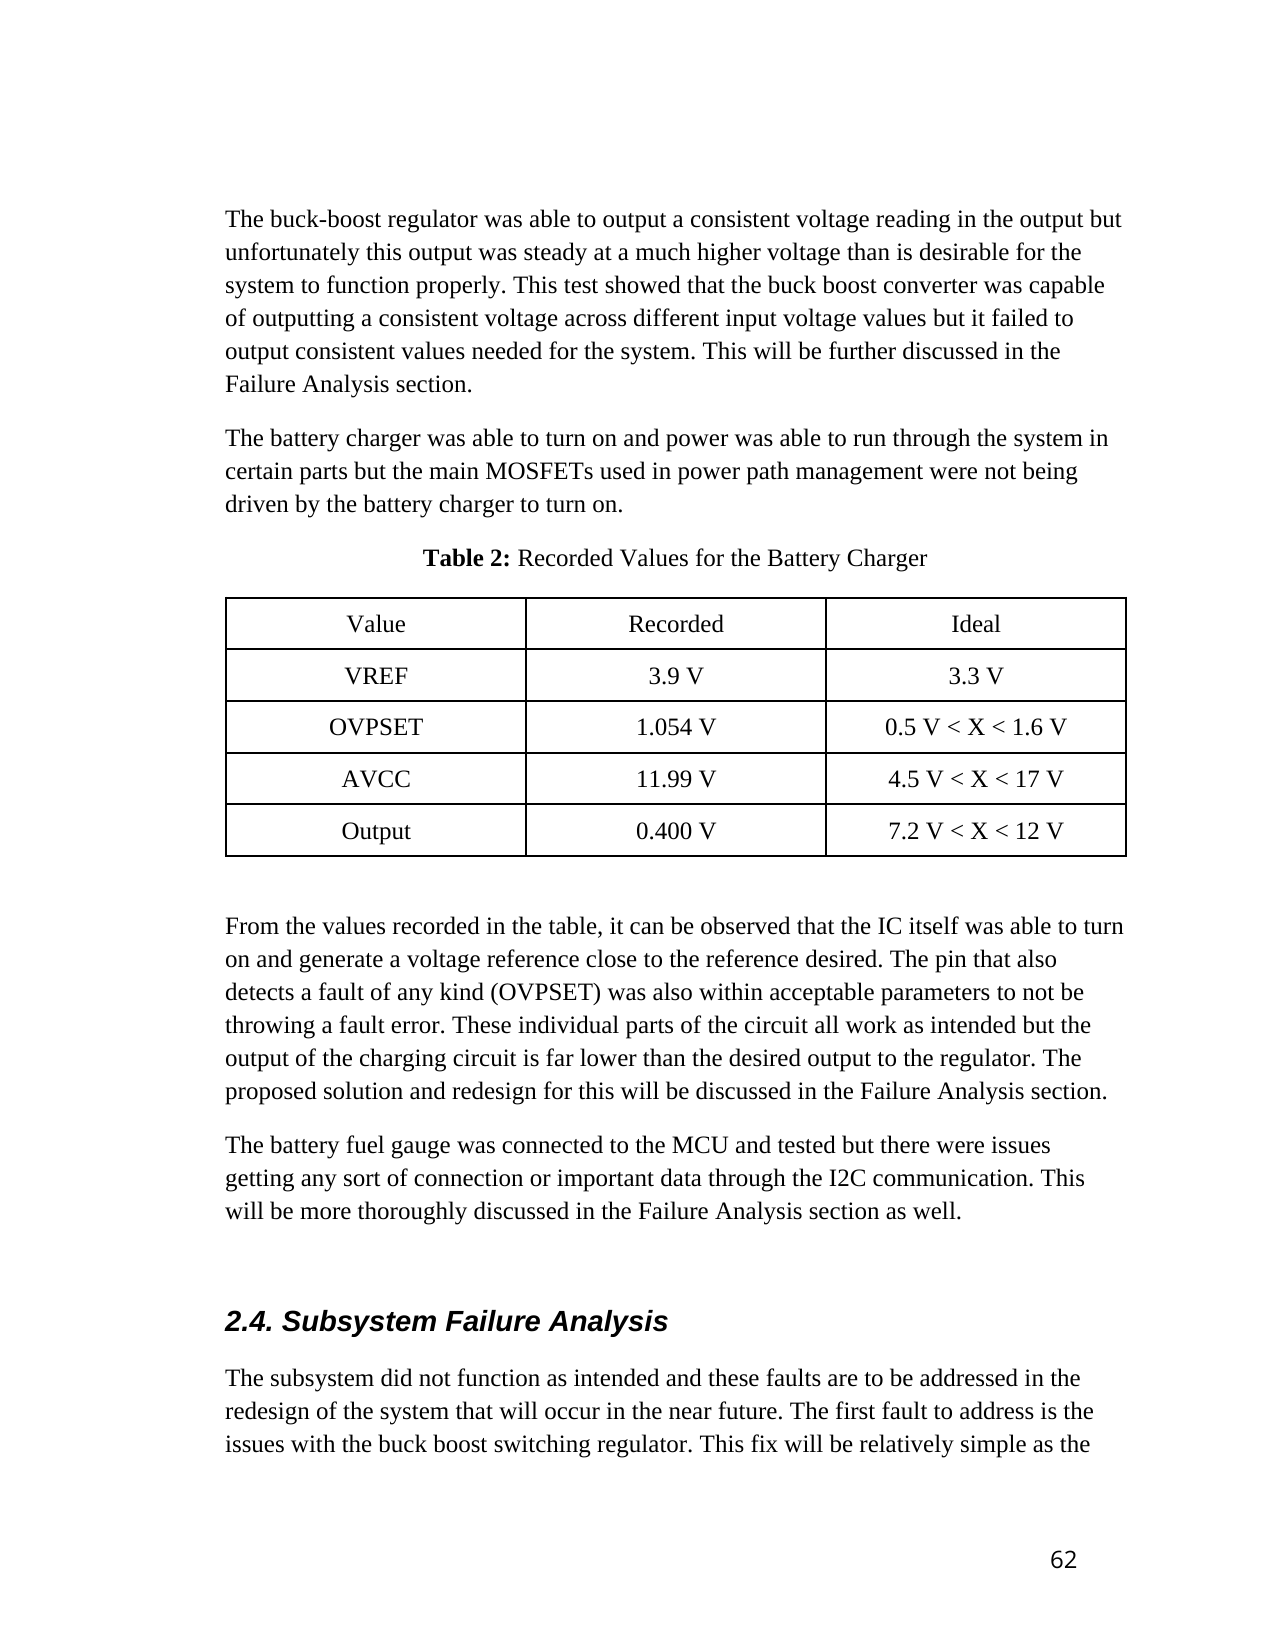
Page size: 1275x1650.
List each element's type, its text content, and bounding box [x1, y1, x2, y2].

table_header Value [227, 599, 525, 648]
table_cell OVPSET [227, 702, 525, 752]
table_cell 4.5 V < X < 17 V [827, 754, 1125, 803]
table_cell AVCC [227, 754, 525, 803]
table_cell Output [227, 805, 525, 855]
text The battery charger was able to turn on and power was able to run through the system in certain parts but the main MOSFETs used in power path management were not being driven by the battery charger to turn on. [225, 423, 1125, 518]
text 2.4. Subsystem Failure Analysis [225, 1303, 1125, 1337]
text The battery fuel gauge was connected to the MCU and tested but there were issues getting any sort of connection or important data through the I2C communication. This will be more thoroughly discussed in the Failure Analysis section as well. [225, 1130, 1125, 1224]
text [225, 1363, 1125, 1458]
text Table 2: Recorded Values for the Battery Charger [225, 543, 1125, 571]
table_cell 7.2 V < X < 12 V [827, 805, 1125, 855]
text The buck-boost regulator was able to output a consistent voltage reading in the output but unfortunately this output was steady at a much higher voltage than is desirable for the system to function properly. This test showed that the buck boost converter was capable of outputting a consistent voltage across different input voltage values but it failed to output consistent values needed for the system. This will be further discussed in the Failure Analysis section. [225, 204, 1125, 398]
table_header Recorded [527, 599, 825, 648]
table_cell 3.9 V [527, 650, 825, 700]
table_header Ideal [827, 599, 1125, 648]
table_cell 1.054 V [527, 702, 825, 752]
table_cell 3.3 V [827, 650, 1125, 700]
table_cell VREF [227, 650, 525, 700]
table_cell 0.400 V [527, 805, 825, 855]
text From the values recorded in the table, it can be observed that the IC itself was able to turn on and generate a voltage reference close to the reference desired. The pin that also detects a fault of any kind (OVPSET) was also within acceptable parameters to not be throwing a fault error. These individual parts of the circuit all work as intended but the output of the charging circuit is far lower than the desired output to the regulator. The proposed solution and redesign for this will be discussed in the Failure Analysis section. [225, 911, 1125, 1105]
table_cell 11.99 V [527, 754, 825, 803]
table_cell 0.5 V < X < 1.6 V [827, 702, 1125, 752]
